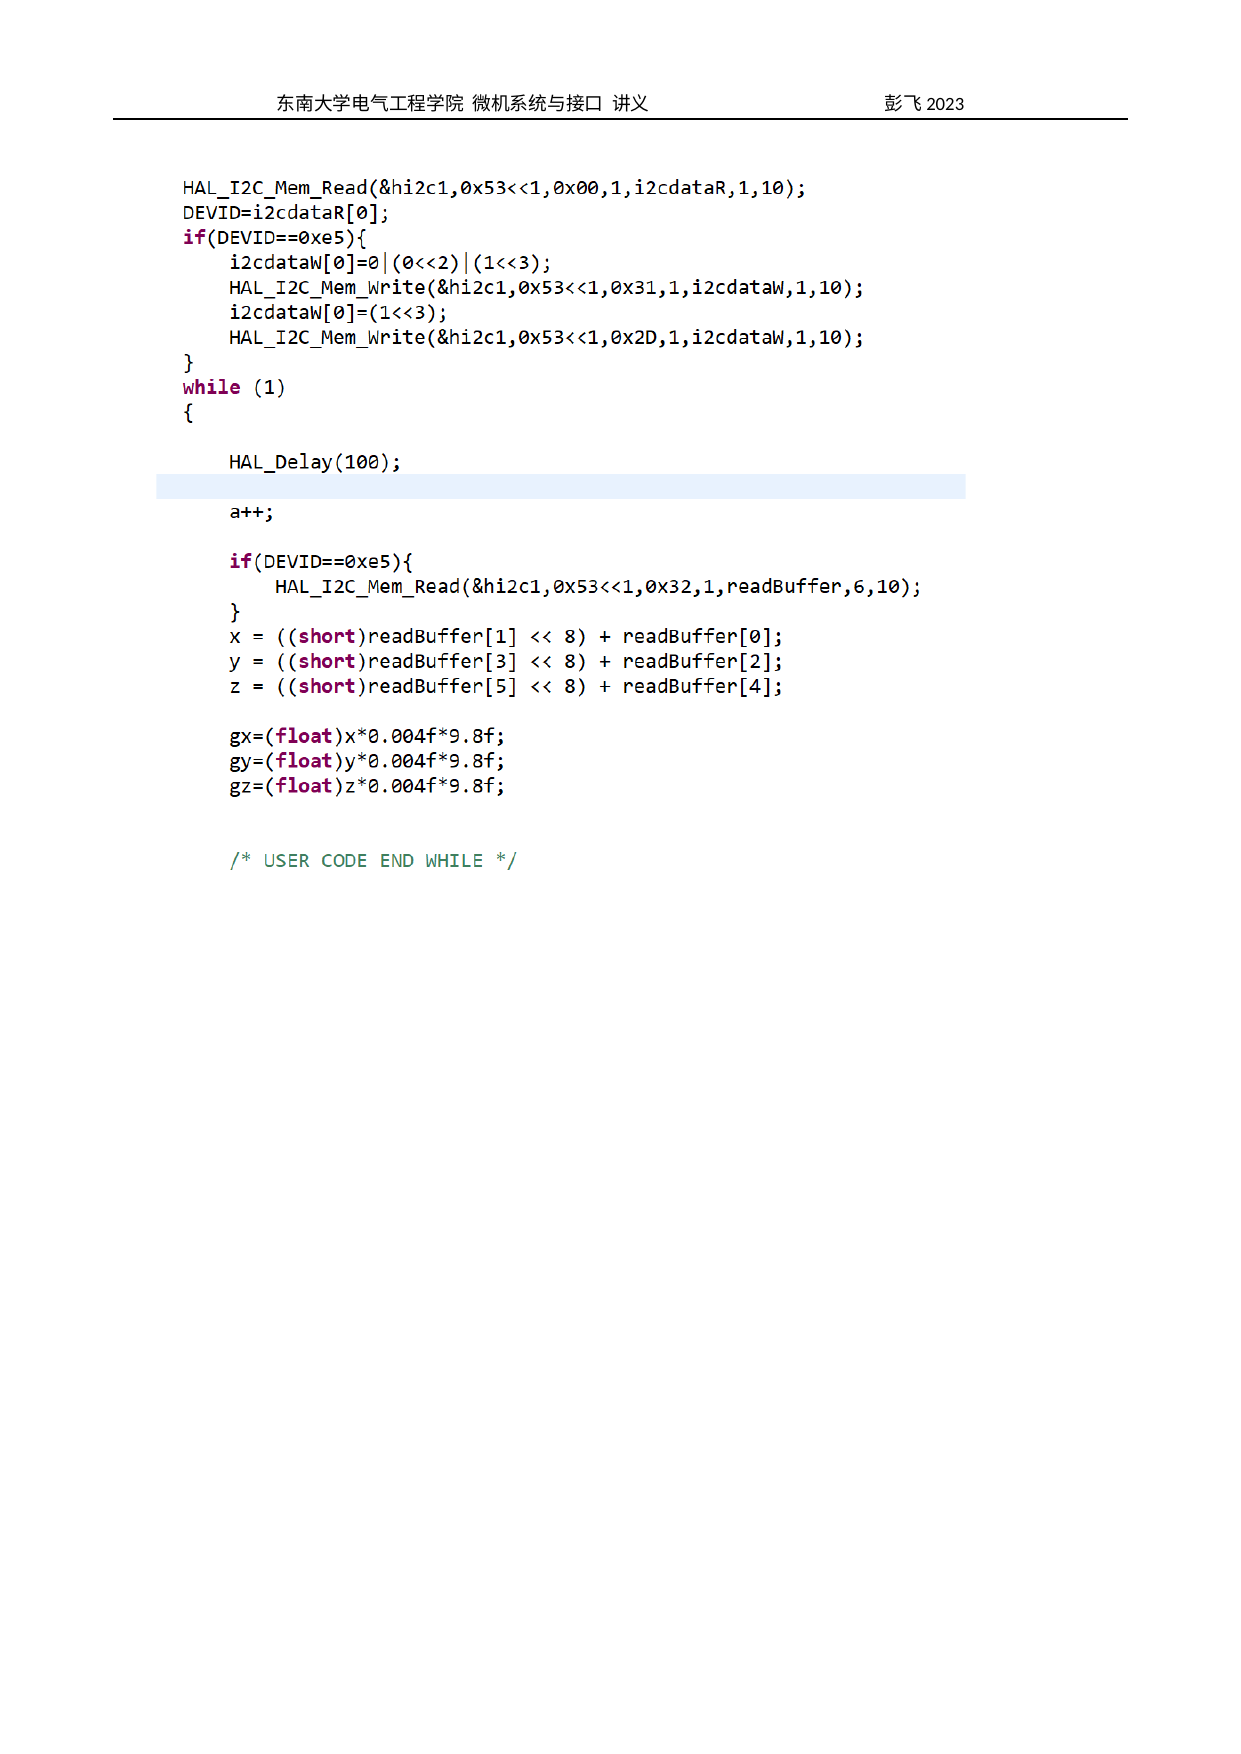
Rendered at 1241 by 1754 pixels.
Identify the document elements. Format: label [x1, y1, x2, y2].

picture [156, 162, 966, 873]
